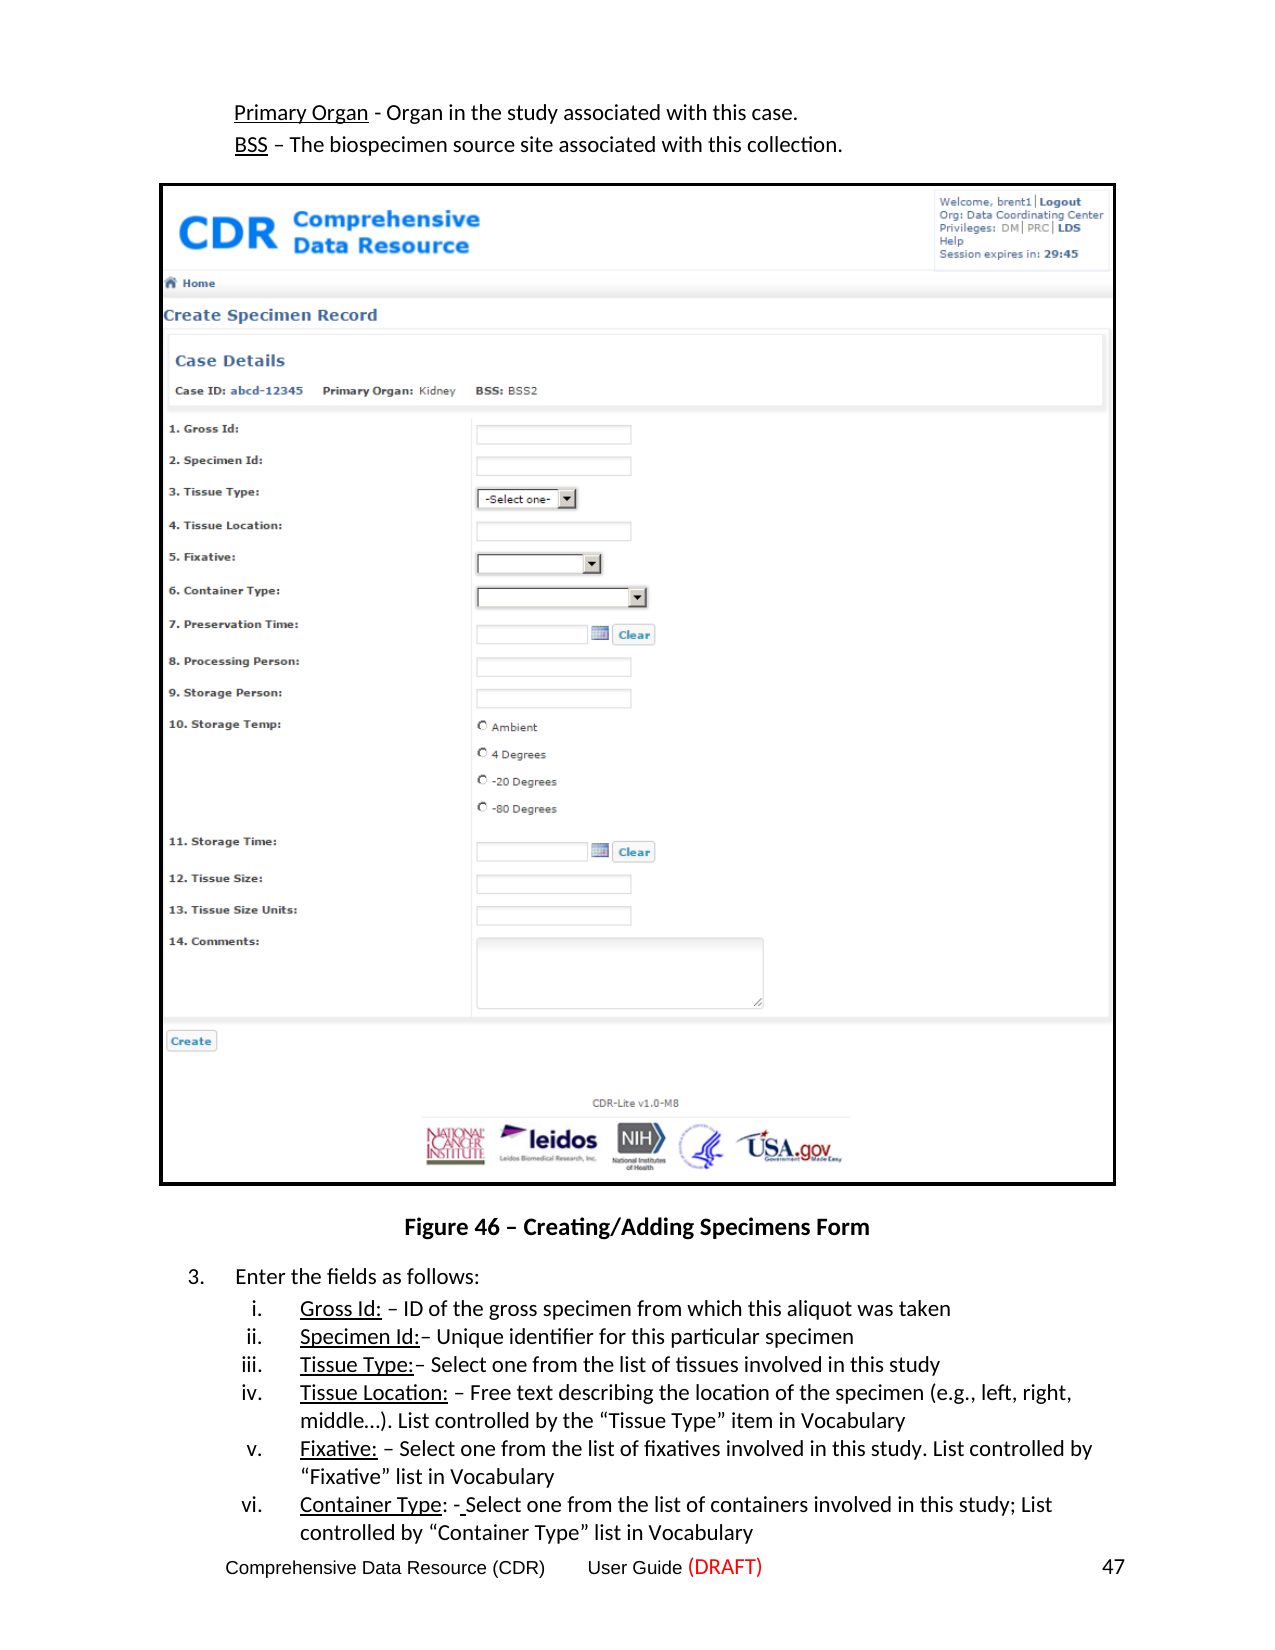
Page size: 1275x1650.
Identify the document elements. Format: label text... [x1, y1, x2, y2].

list Gross Id: – ID of the gross specimen from which this aliquot was taken [262, 1294, 1125, 1322]
list Fixative: – Select one from the list of fixatives involved in this study. List controlled by “Fixative” list in Vocabulary [262, 1434, 1125, 1490]
list Specimen Id:– Unique identifier for this particular specimen [262, 1322, 1125, 1350]
text Primary Organ - Organ in the study associated with this case. [234, 98, 1125, 126]
picture [163, 186, 1113, 1182]
list Tissue Type:– Select one from the list of tissues involved in this study [262, 1350, 1125, 1378]
list Tissue Location: – Free text describing the location of the specimen (e.g., left, right, middle…). List controlled by the “Tissue Type” item in Vocabulary [262, 1378, 1125, 1434]
text BSS – The biospecimen source site associated with this collection. [234, 130, 1125, 158]
text Figure 46 – Creating/Adding Specimens Form [150, 1211, 1125, 1241]
list Container Type: - Select one from the list of containers involved in this study; List controlled by “Container Type” list in Vocabulary [262, 1490, 1125, 1546]
list Enter the fields as follows: [187, 1262, 1125, 1290]
